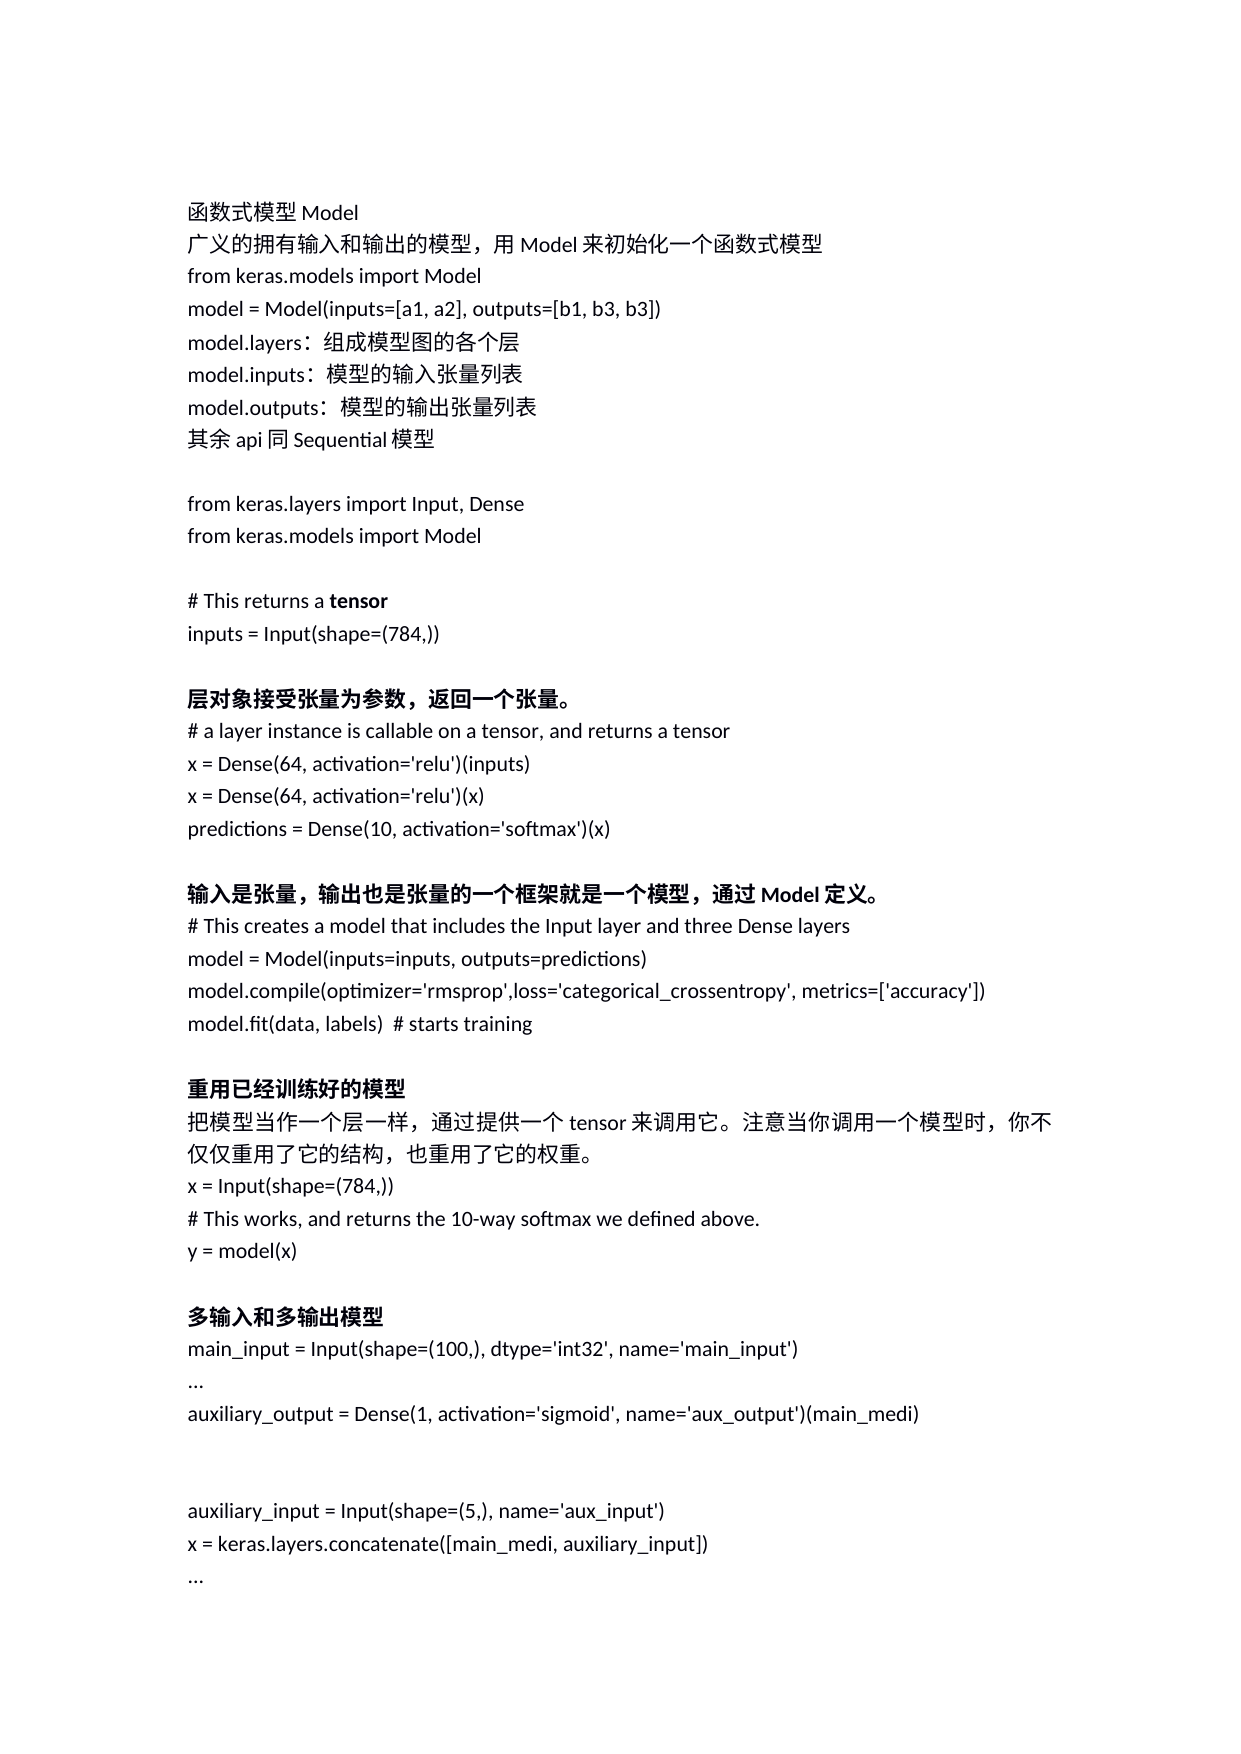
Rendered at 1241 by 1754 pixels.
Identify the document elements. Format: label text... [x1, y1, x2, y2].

text 广义的拥有输入和输出的模型，用Model来初始化一个函数式模型 [187, 227, 1053, 259]
text model = Model(inputs=[a1, a2], outputs=[b1, b3, b3]) [187, 292, 1053, 324]
text # a layer instance is callable on a tensor, and returns a tensor [187, 714, 1053, 747]
text model.fit(data, labels) # starts training [187, 1007, 1053, 1039]
text auxiliary_output = Dense(1, activation='sigmoid', name='aux_output')(main_medi) [187, 1397, 1053, 1429]
text 其余api同Sequential模型 [187, 422, 1053, 454]
text 输入是张量，输出也是张量的一个框架就是一个模型，通过Model定义。 [187, 877, 1053, 909]
text y = model(x) [187, 1234, 1053, 1267]
text model.layers：组成模型图的各个层 [187, 324, 1053, 357]
text 把模型当作一个层一样，通过提供一个tensor来调用它。注意当你调用一个模型时，你不仅仅重用了它的结构，也重用了它的权重。 [187, 1104, 1053, 1169]
text model.outputs：模型的输出张量列表 [187, 389, 1053, 422]
text x = keras.layers.concatenate([main_medi, auxiliary_input]) [187, 1527, 1053, 1559]
text x = Dense(64, activation='relu')(inputs) [187, 747, 1053, 779]
text # This returns a tensor [187, 584, 1053, 617]
text 多输入和多输出模型 [187, 1299, 1053, 1332]
text auxiliary_input = Input(shape=(5,), name='aux_input') [187, 1494, 1053, 1527]
text x = Dense(64, activation='relu')(x) [187, 779, 1053, 812]
text from keras.models import Model [187, 259, 1053, 292]
text inputs = Input(shape=(784,)) [187, 617, 1053, 649]
text 函数式模型Model [187, 194, 1053, 227]
text main_input = Input(shape=(100,), dtype='int32', name='main_input') [187, 1332, 1053, 1364]
text from keras.models import Model [187, 519, 1053, 552]
text predictions = Dense(10, activation='softmax')(x) [187, 812, 1053, 844]
text ... [187, 1559, 1053, 1592]
text 层对象接受张量为参数，返回一个张量。 [187, 682, 1053, 714]
text ... [187, 1364, 1053, 1397]
text x = Input(shape=(784,)) [187, 1169, 1053, 1202]
text model.compile(optimizer='rmsprop',loss='categorical_crossentropy', metrics=['accuracy']) [187, 974, 1053, 1007]
text 重用已经训练好的模型 [187, 1072, 1053, 1104]
text model = Model(inputs=inputs, outputs=predictions) [187, 942, 1053, 974]
text from keras.layers import Input, Dense [187, 487, 1053, 519]
text # This creates a model that includes the Input layer and three Dense layers [187, 909, 1053, 942]
text model.inputs：模型的输入张量列表 [187, 357, 1053, 389]
text # This works, and returns the 10-way softmax we defined above. [187, 1202, 1053, 1234]
